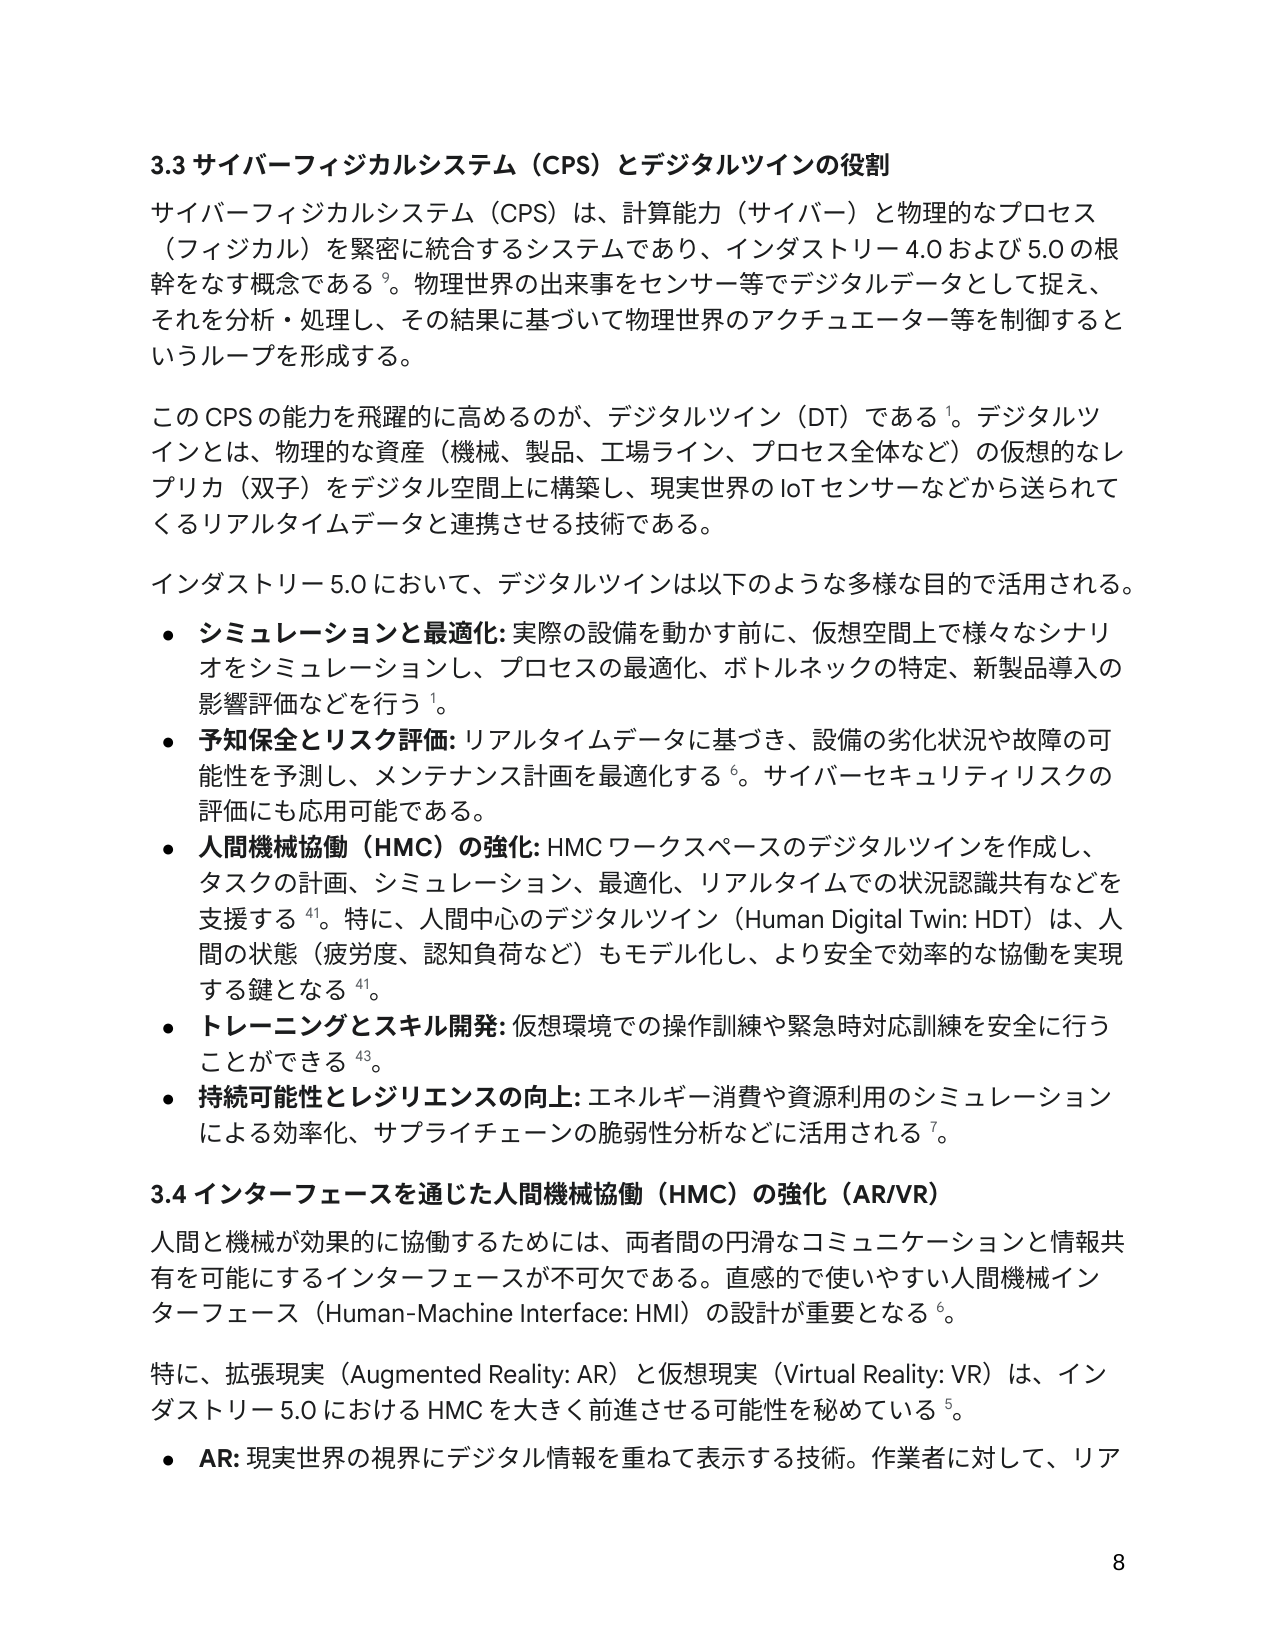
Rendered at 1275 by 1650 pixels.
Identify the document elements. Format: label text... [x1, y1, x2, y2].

text 人間と機械が効果的に協働するためには、両者間の円滑なコミュニケーションと情報共有を可能にするインターフェースが不可欠である。直感的で使いやすい人間機械インターフェース（Human-Machine Interface: HMI）の設計が重要となる 6。 [150, 1227, 1125, 1330]
text このCPSの能力を飛躍的に高めるのが、デジタルツイン（DT）である 1。デジタルツインとは、物理的な資産（機械、製品、工場ライン、プロセス全体など）の仮想的なレプリカ（双子）をデジタル空間上に構築し、現実世界のIoTセンサーなどから送られてくるリアルタイムデータと連携させる技術である。 [150, 402, 1125, 540]
subtitle 3.4 インターフェースを通じた人間機械協働（HMC）の強化（AR/VR） [150, 1179, 1125, 1210]
text インダストリー5.0において、デジタルツインは以下のような多様な目的で活用される。 [150, 570, 1125, 601]
text 特に、拡張現実（Augmented Reality: AR）と仮想現実（Virtual Reality: VR）は、インダストリー5.0におけるHMCを大きく前進させる可能性を秘めている 5。 [150, 1359, 1125, 1426]
list 持続可能性とレジリエンスの向上: エネルギー消費や資源利用のシミュレーションによる効率化、サプライチェーンの脆弱性分析などに活用される 7。 [161, 1082, 1125, 1149]
list シミュレーションと最適化: 実際の設備を動かす前に、仮想空間上で様々なシナリオをシミュレーションし、プロセスの最適化、ボトルネックの特定、新製品導入の影響評価などを行う 1。 [161, 618, 1125, 721]
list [161, 1443, 1125, 1475]
list 予知保全とリスク評価: リアルタイムデータに基づき、設備の劣化状況や故障の可能性を予測し、メンテナンス計画を最適化する 6。サイバーセキュリティリスクの評価にも応用可能である。 [161, 725, 1125, 828]
subtitle 3.3 サイバーフィジカルシステム（CPS）とデジタルツインの役割 [150, 150, 1125, 181]
list トレーニングとスキル開発: 仮想環境での操作訓練や緊急時対応訓練を安全に行うことができる 43。 [161, 1011, 1125, 1078]
text サイバーフィジカルシステム（CPS）は、計算能力（サイバー）と物理的なプロセス（フィジカル）を緊密に統合するシステムであり、インダストリー4.0および5.0の根幹をなす概念である 9。物理世界の出来事をセンサー等でデジタルデータとして捉え、それを分析・処理し、その結果に基づいて物理世界のアクチュエーター等を制御するというループを形成する。 [150, 198, 1125, 372]
list 人間機械協働（HMC）の強化: HMCワークスペースのデジタルツインを作成し、タスクの計画、シミュレーション、最適化、リアルタイムでの状況認識共有などを支援する 41。特に、人間中心のデジタルツイン（Human Digital Twin: HDT）は、人間の状態（疲労度、認知負荷など）もモデル化し、より安全で効率的な協働を実現する鍵となる 41。 [161, 832, 1125, 1007]
